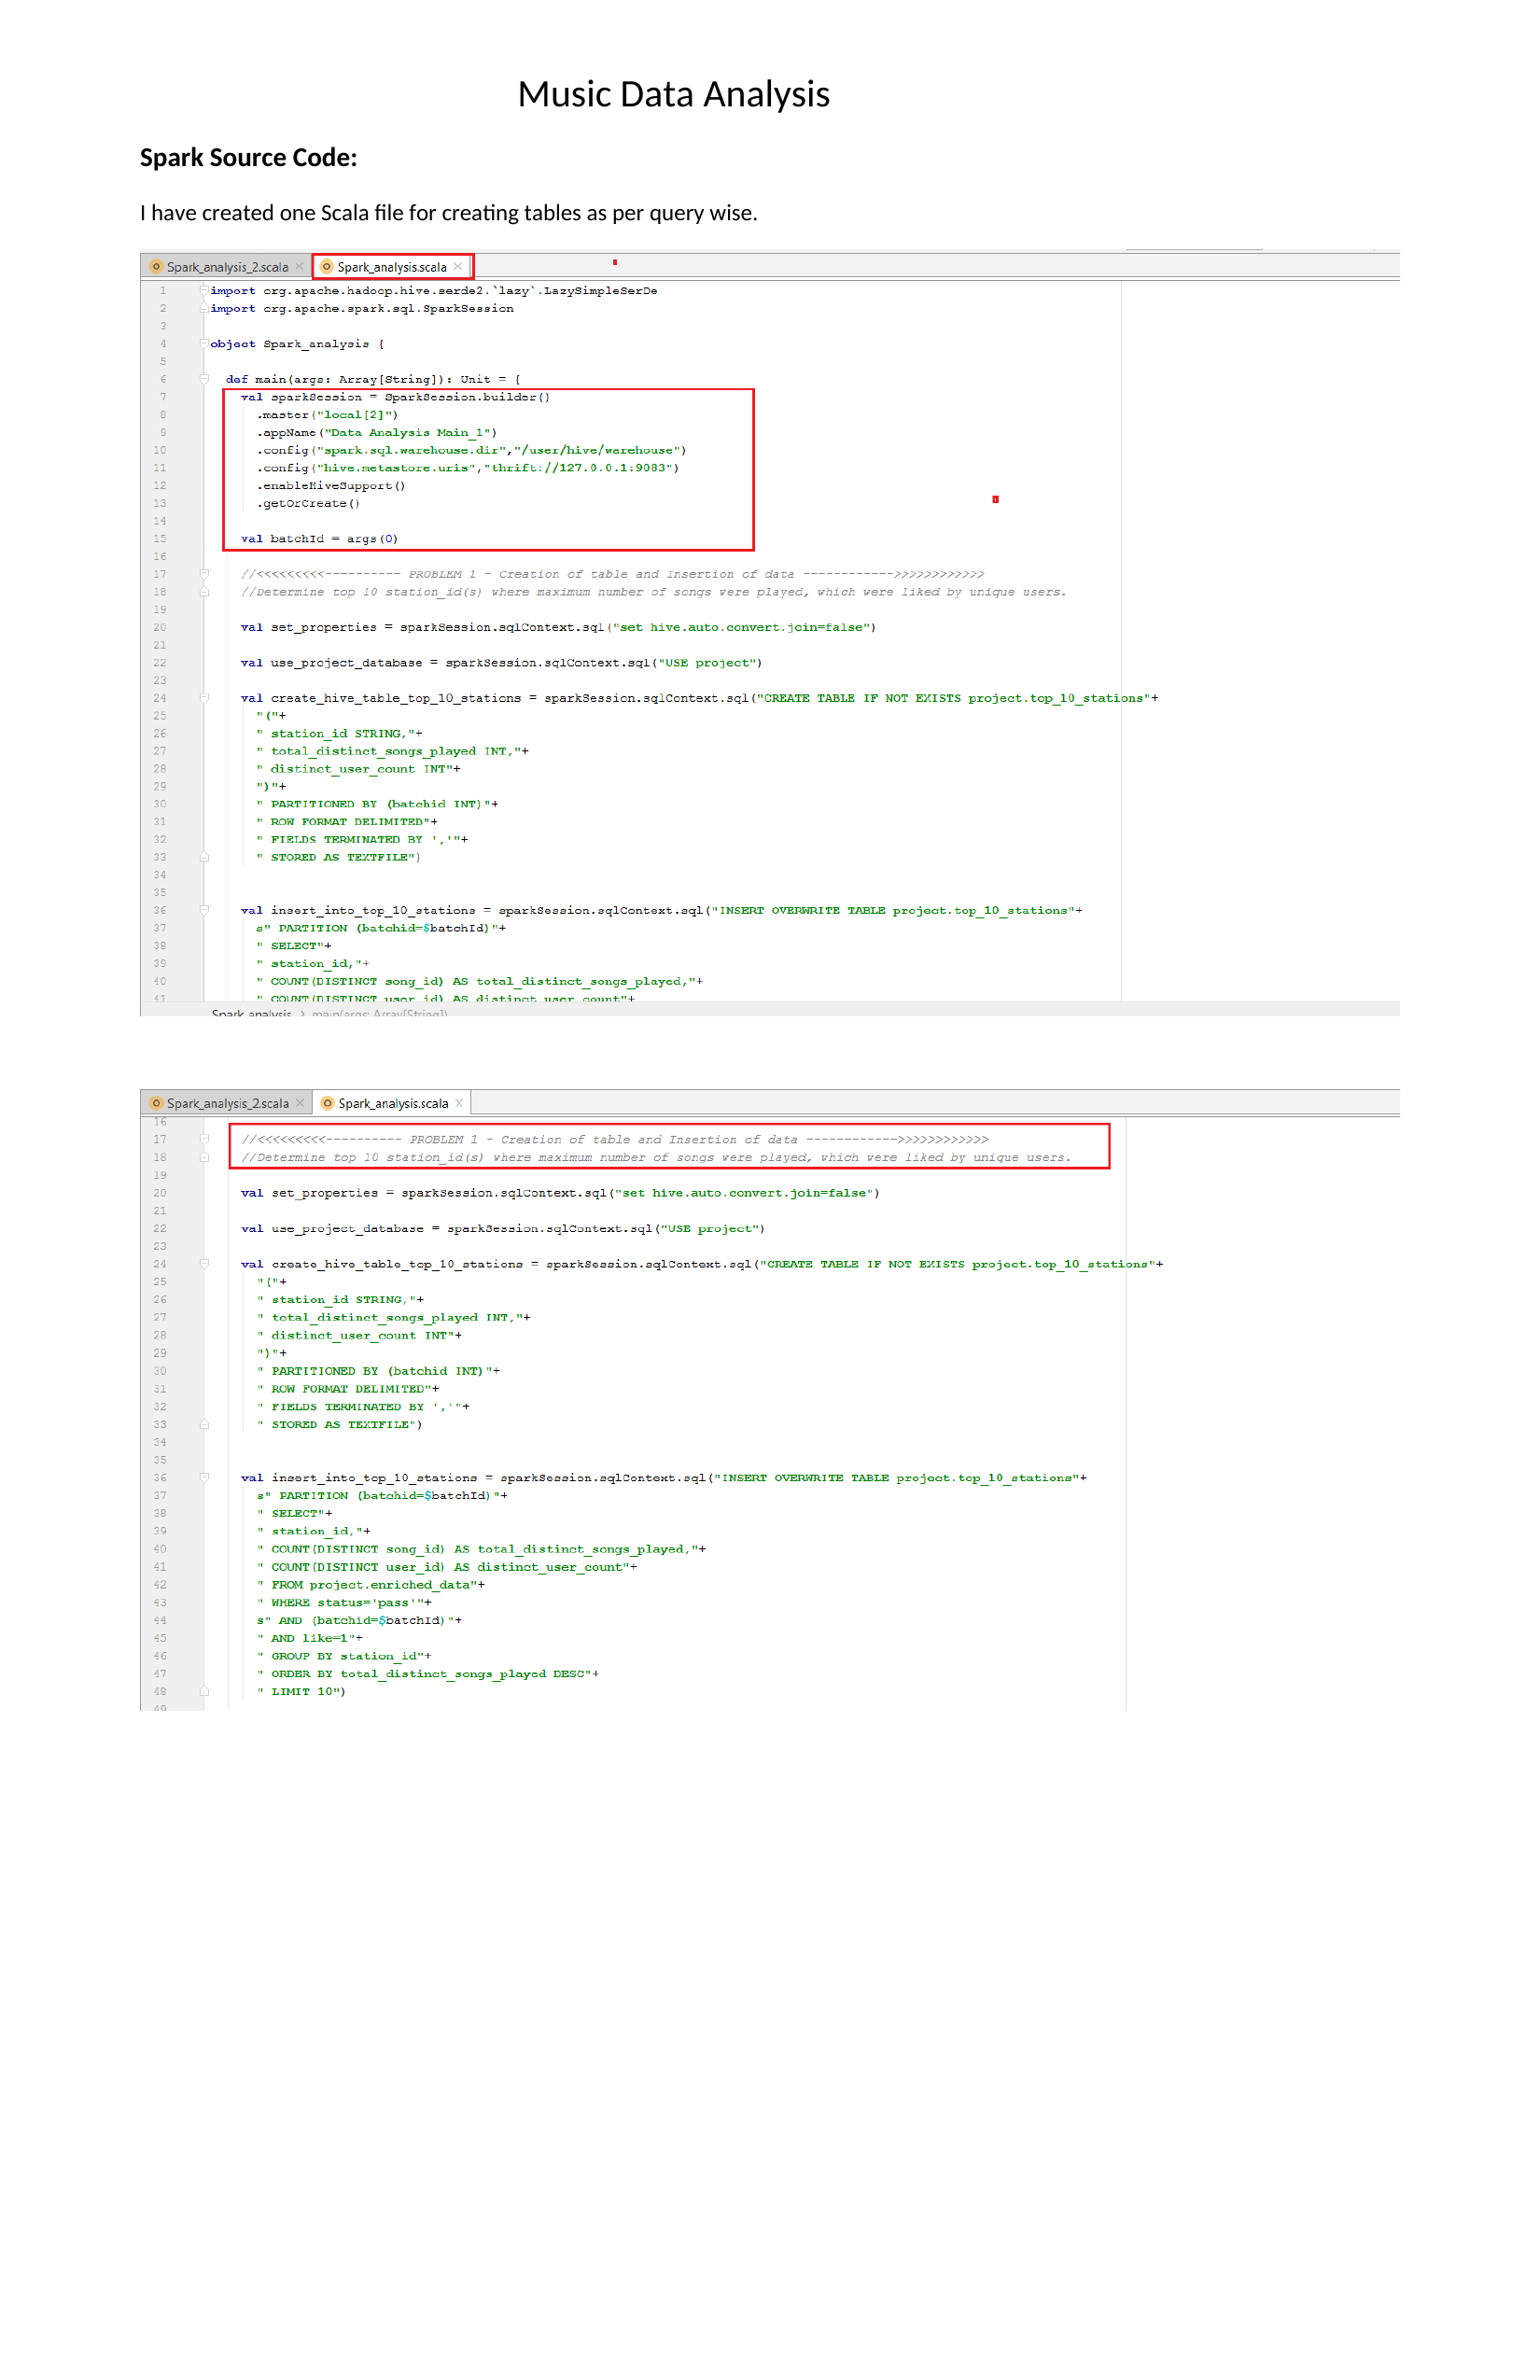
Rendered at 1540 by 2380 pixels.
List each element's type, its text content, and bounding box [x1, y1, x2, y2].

text I have created one Scala file for creating tables as per query wise. [140, 198, 1400, 226]
text Spark Source Code: [140, 140, 1400, 174]
picture [140, 249, 1400, 1016]
picture [140, 1088, 1400, 1711]
